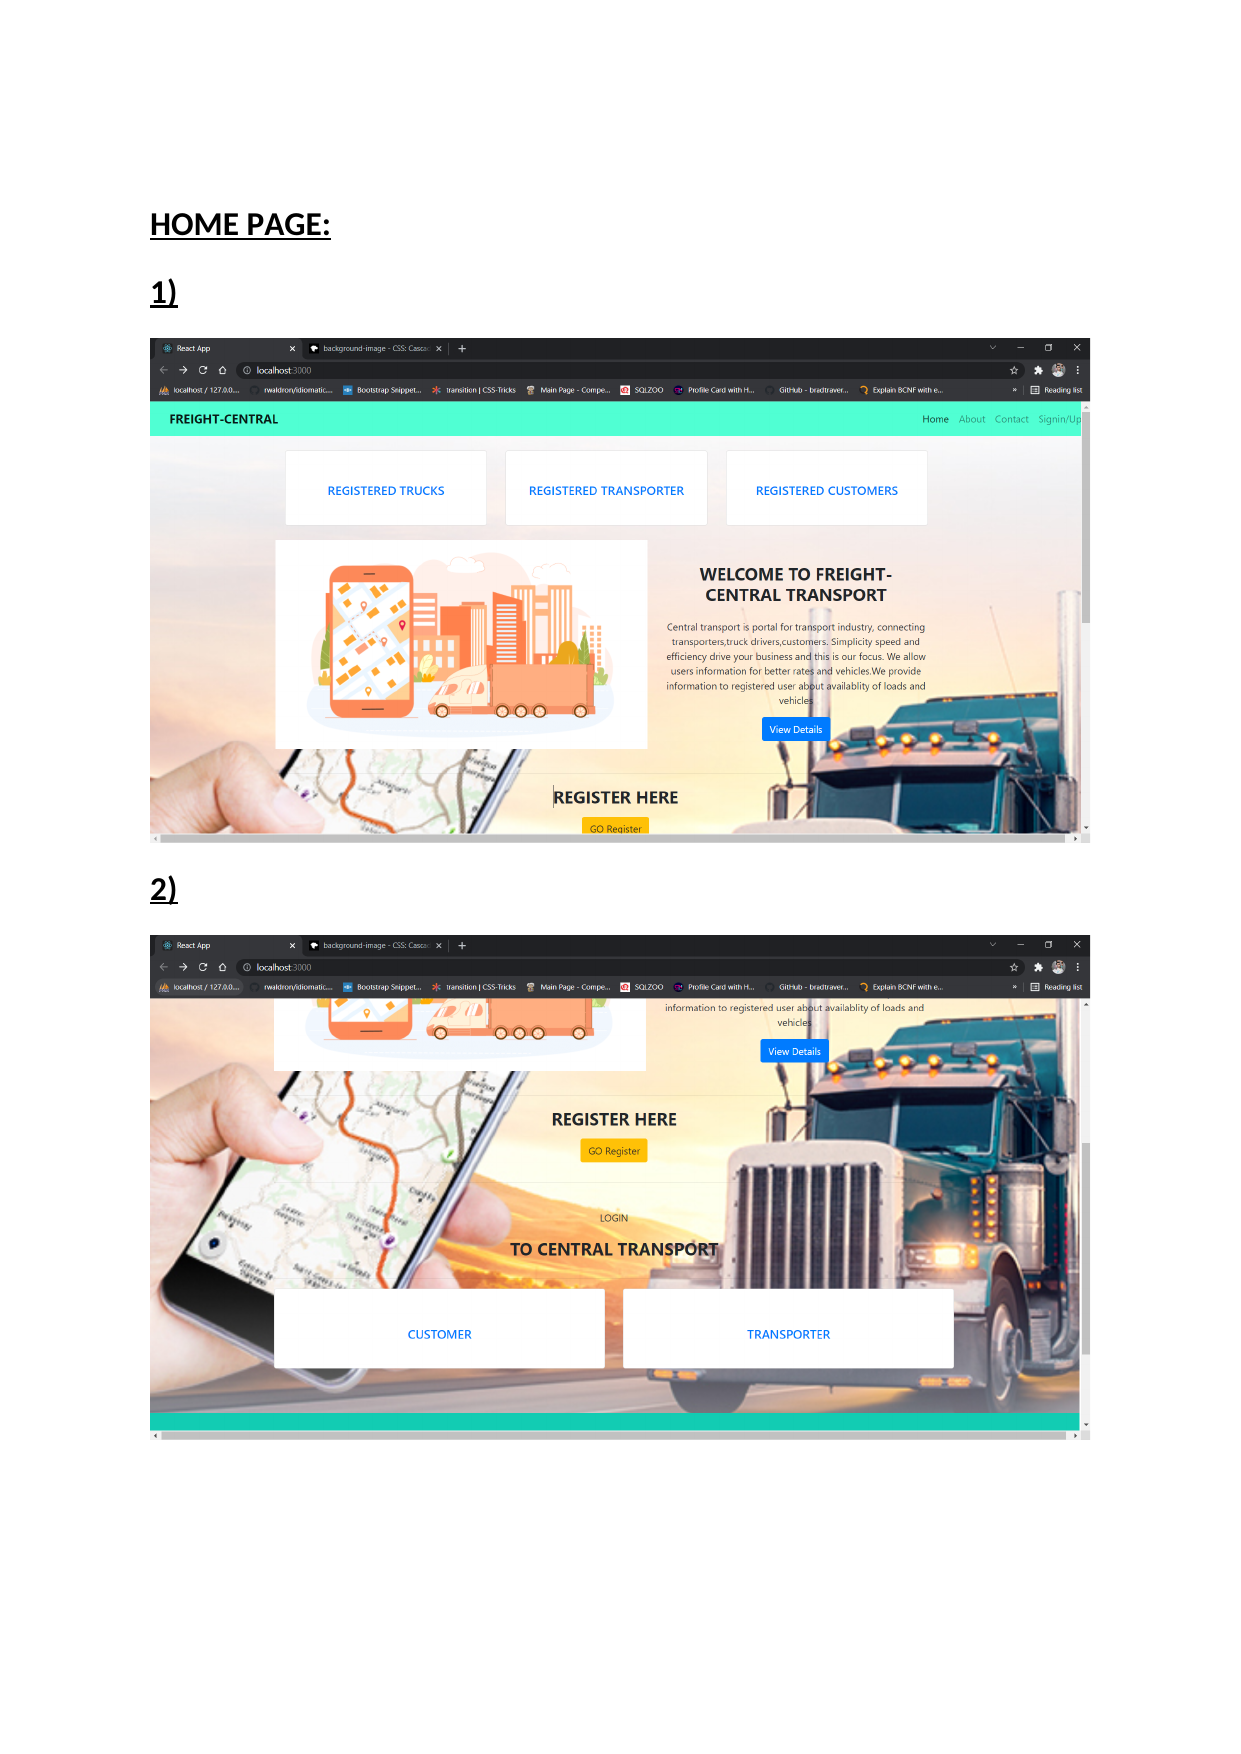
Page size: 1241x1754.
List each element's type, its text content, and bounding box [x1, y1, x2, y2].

picture [150, 935, 1091, 1440]
picture [150, 338, 1091, 843]
text 1) [150, 271, 1090, 311]
text HOME PAGE: [150, 203, 1090, 244]
text 2) [150, 868, 1090, 908]
